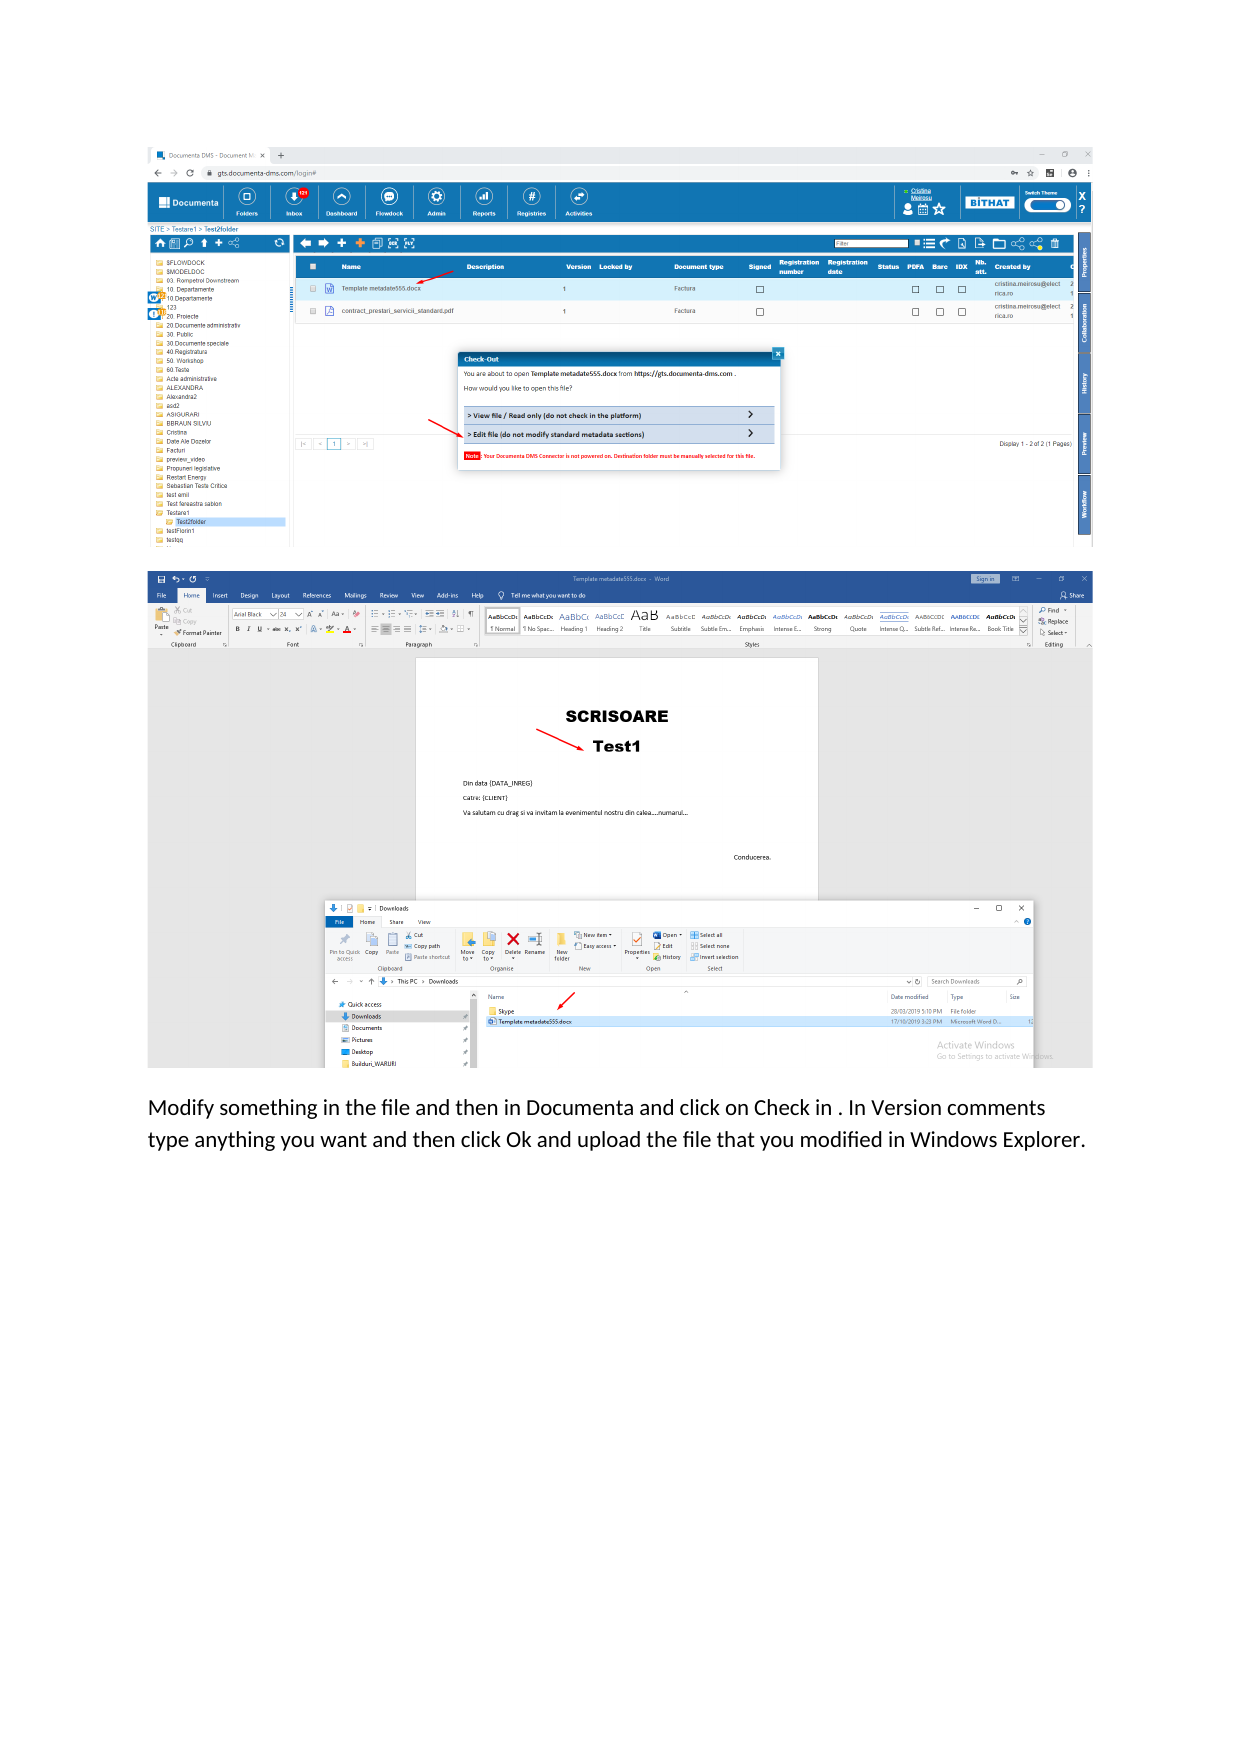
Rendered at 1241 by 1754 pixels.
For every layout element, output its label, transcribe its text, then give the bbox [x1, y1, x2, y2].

text Modify something in the file and then in Documenta and click on Check in . In Version comments type anything you want and then click Ok and upload the file that you modified in Windows Explorer. [148, 1093, 1093, 1153]
picture [147, 147, 1093, 547]
picture [147, 571, 1093, 1068]
